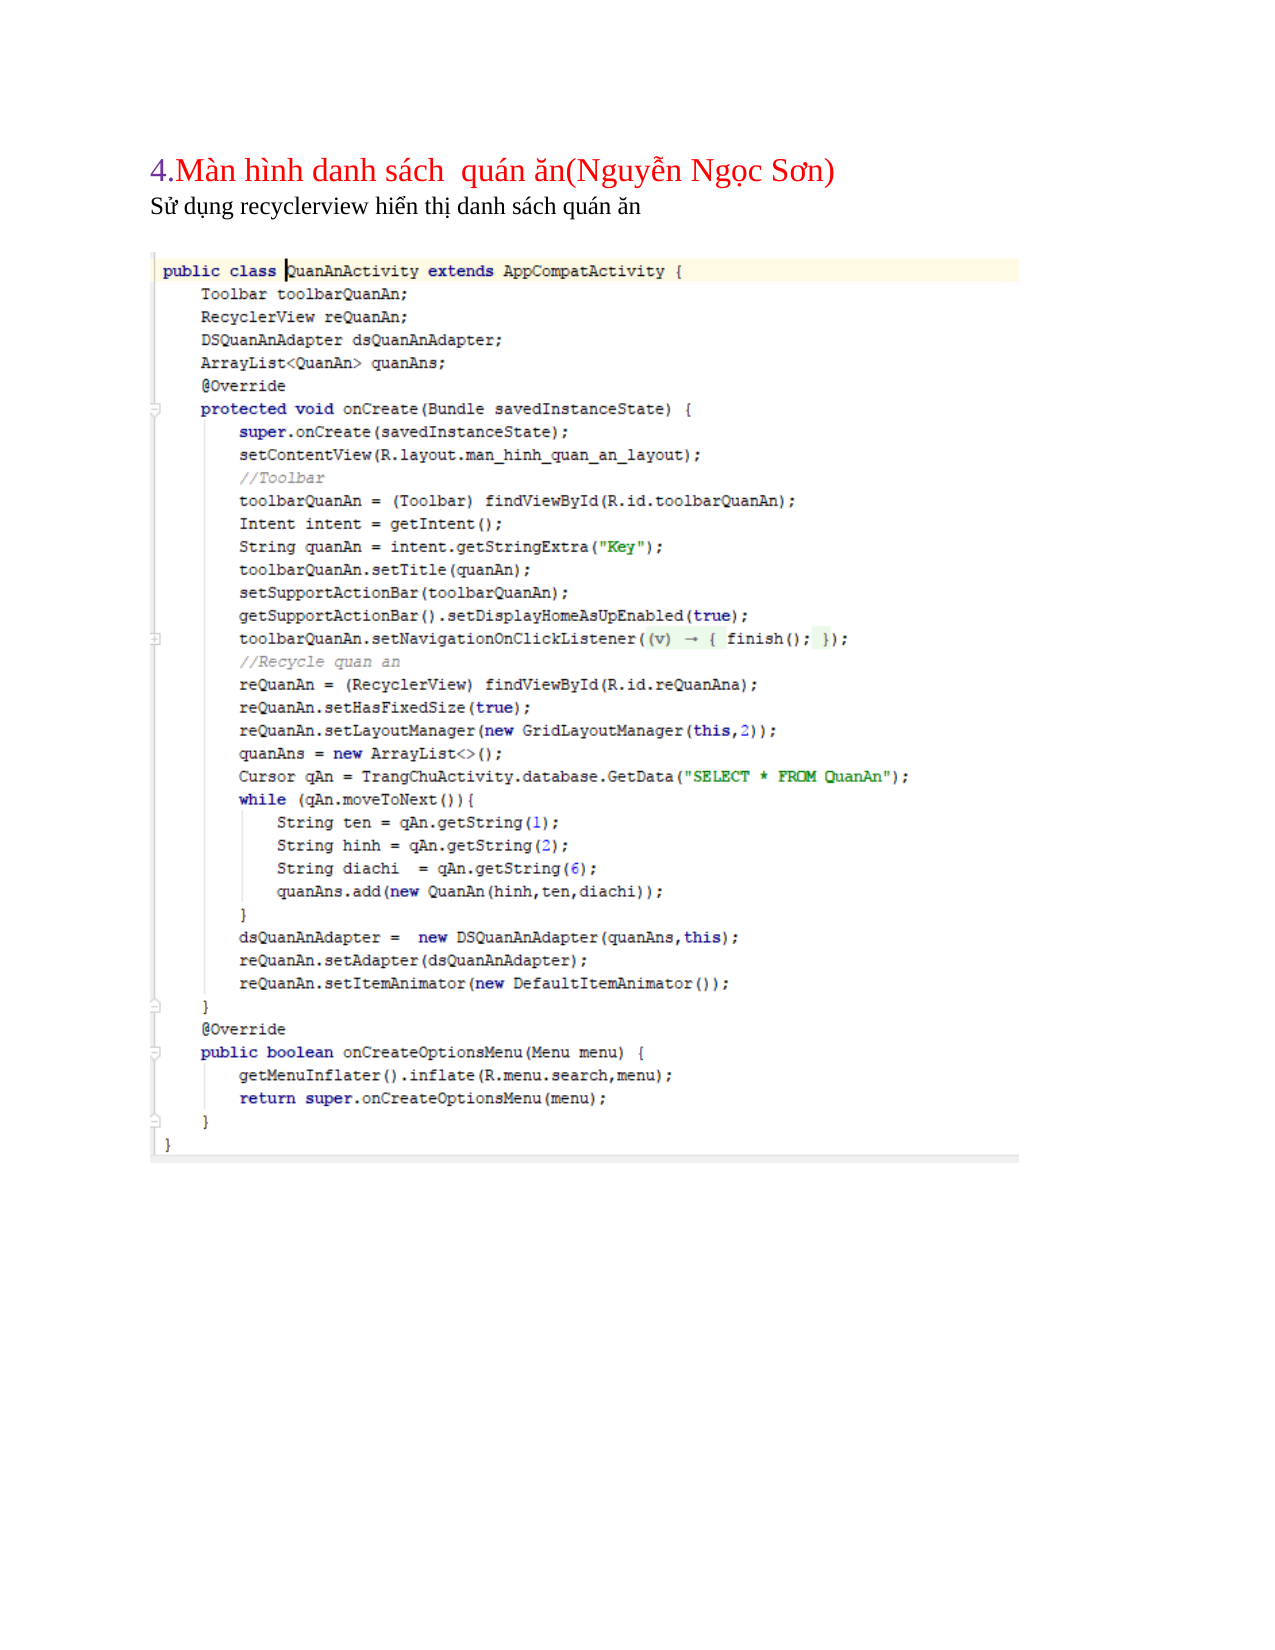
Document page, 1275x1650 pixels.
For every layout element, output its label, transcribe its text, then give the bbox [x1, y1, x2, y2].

subtitle 4.Màn hình danh sách quán ăn(Nguyễn Ngọc Sơn) [150, 150, 1125, 188]
picture [150, 252, 1019, 1163]
text Sử dụng recyclerview hiển thị danh sách quán ăn [150, 191, 1125, 220]
